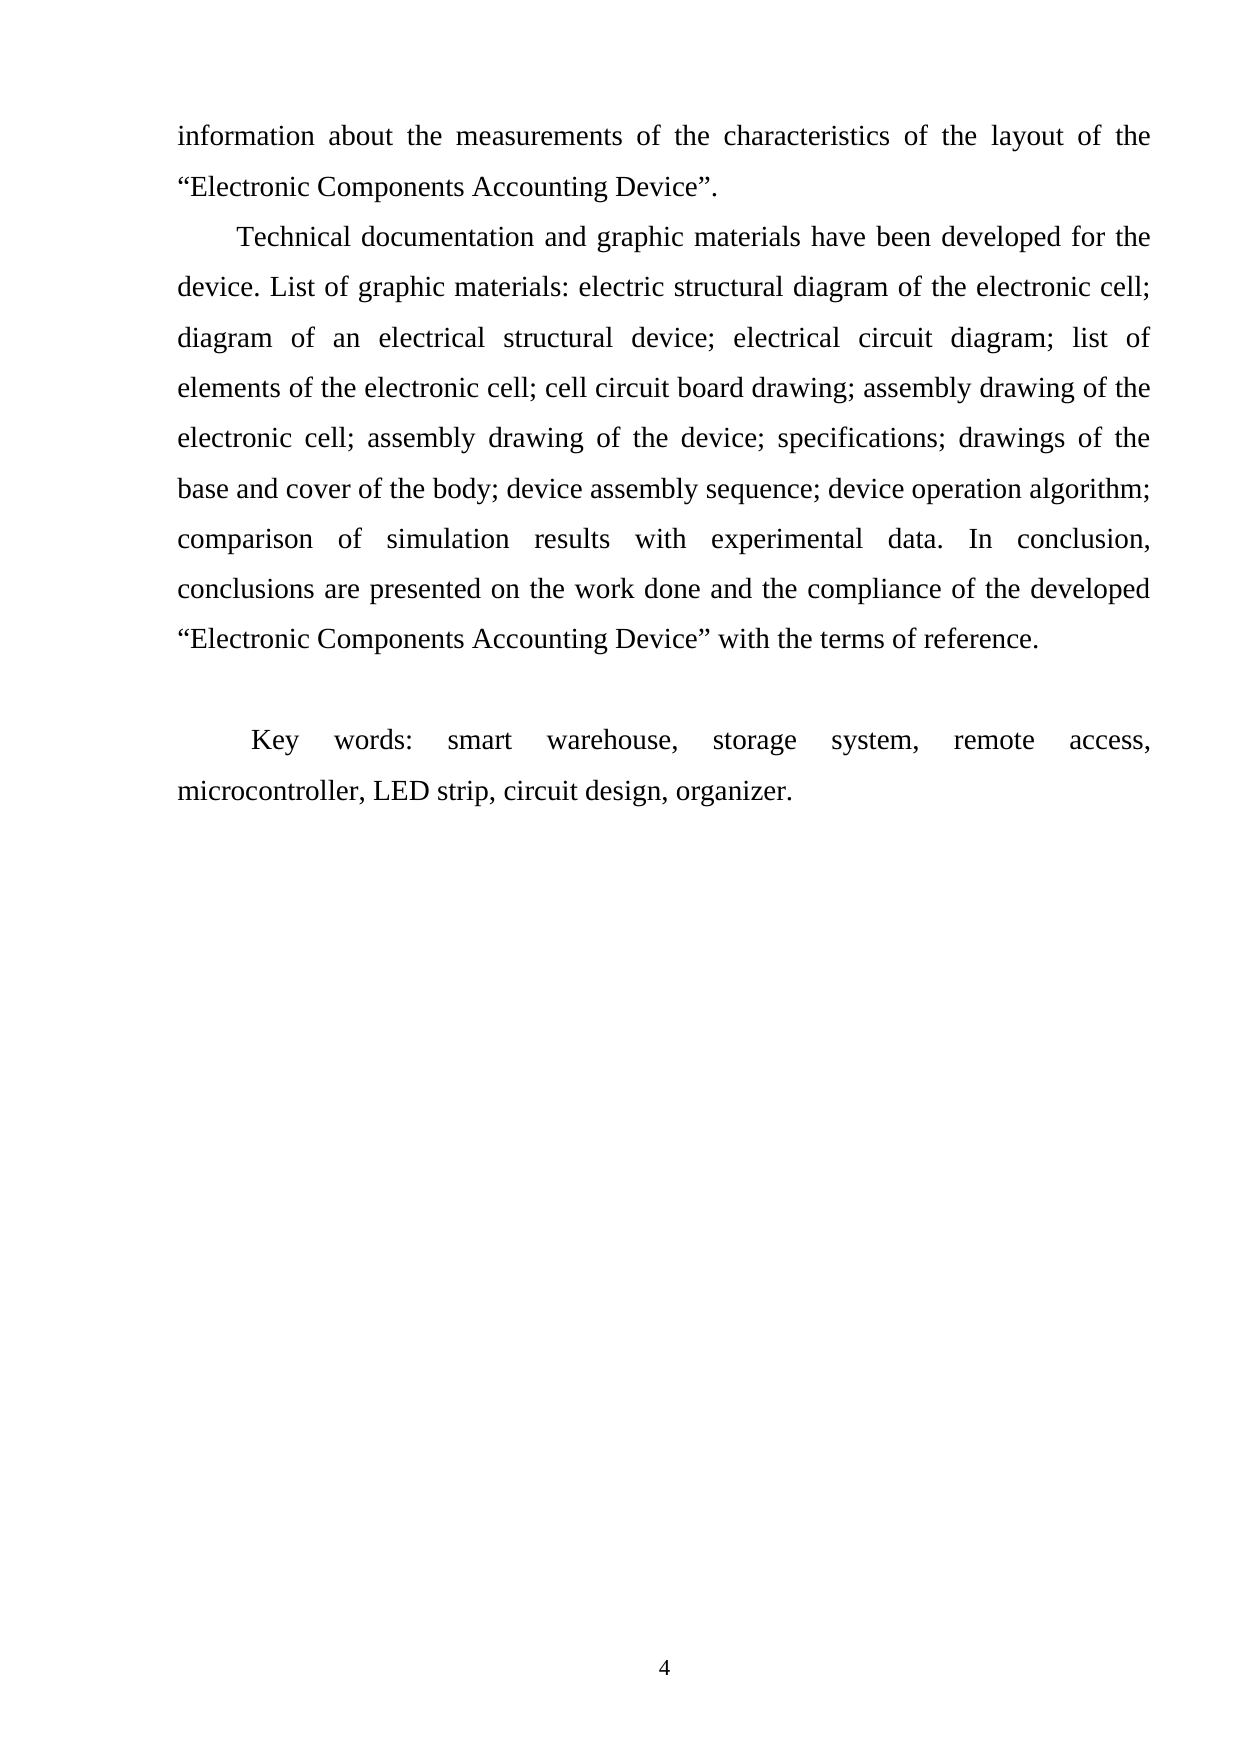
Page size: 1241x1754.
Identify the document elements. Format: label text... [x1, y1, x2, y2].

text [177, 118, 1152, 202]
text Technical documentation and graphic materials have been developed for the device. List of graphic materials: electric structural diagram of the electronic cell; diagram of an electrical structural device; electrical circuit diagram; list of elements of the electronic cell; cell circuit board drawing; assembly drawing of the electronic cell; assembly drawing of the device; specifications; drawings of the base and cover of the body; device assembly sequence; device operation algorithm; comparison of simulation results with experimental data. In conclusion, conclusions are presented on the work done and the compliance of the developed “Electronic Components Accounting Device” with the terms of reference. [177, 219, 1152, 655]
text Key words: smart warehouse, storage system, remote access, microcontroller, LED strip, circuit design, organizer. [177, 722, 1152, 806]
